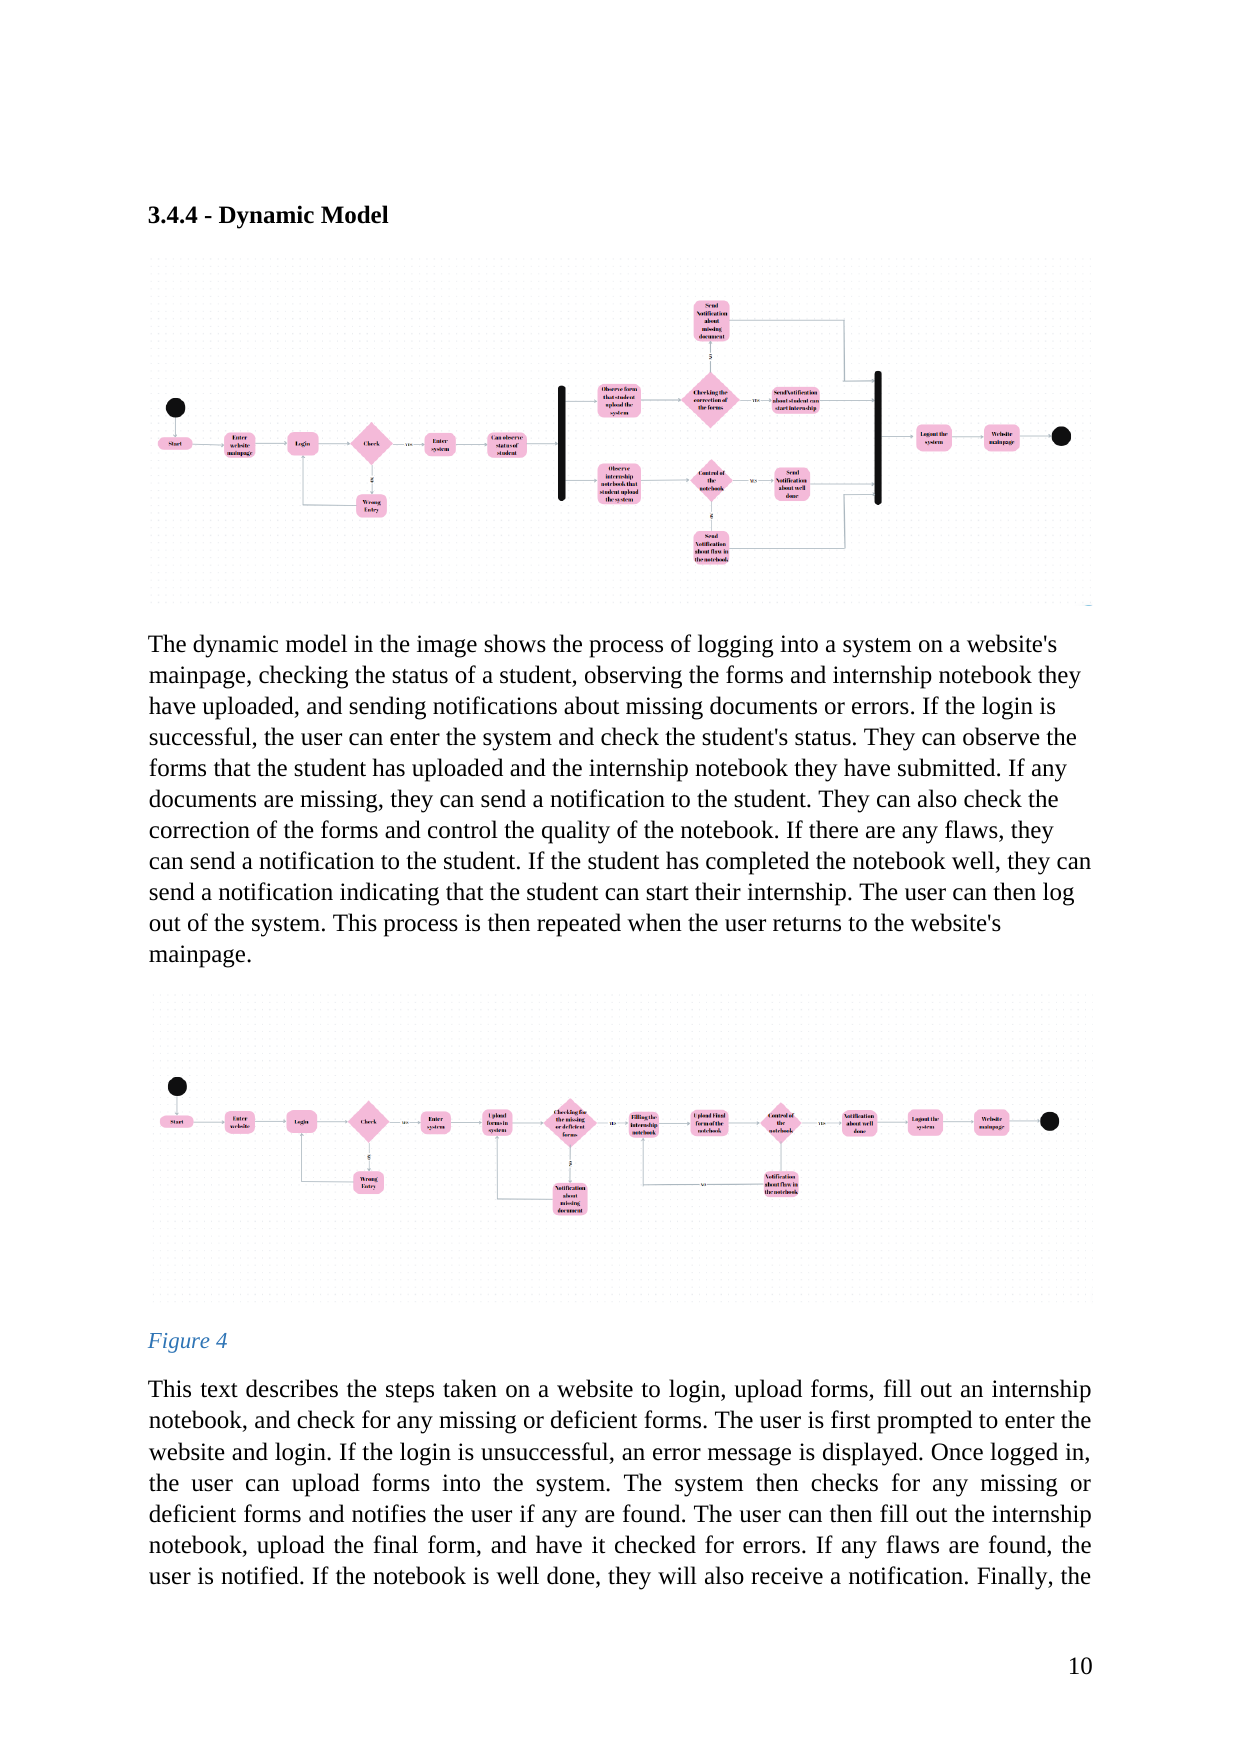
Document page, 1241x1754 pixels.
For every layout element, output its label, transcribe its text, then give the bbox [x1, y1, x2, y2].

picture [147, 252, 1093, 606]
text Figure 4 [148, 1327, 1093, 1354]
picture [147, 991, 1093, 1304]
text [148, 1374, 1093, 1589]
text The dynamic model in the image shows the process of logging into a system on a website's mainpage, checking the status of a student, observing the forms and internship notebook they have uploaded, and sending notifications about missing documents or errors. If the login is successful, the user can enter the system and check the student's status. They can observe the forms that the student has uploaded and the internship notebook they have submitted. If any documents are missing, they can send a notification to the student. They can also check the correction of the forms and control the quality of the notebook. If there are any flaws, they can send a notification to the student. If the student has completed the notebook well, they can send a notification indicating that the student can start their internship. The user can then log out of the system. This process is then repeated when the user returns to the website's mainpage. [148, 629, 1093, 968]
text 3.4.4 - Dynamic Model [148, 200, 1093, 229]
